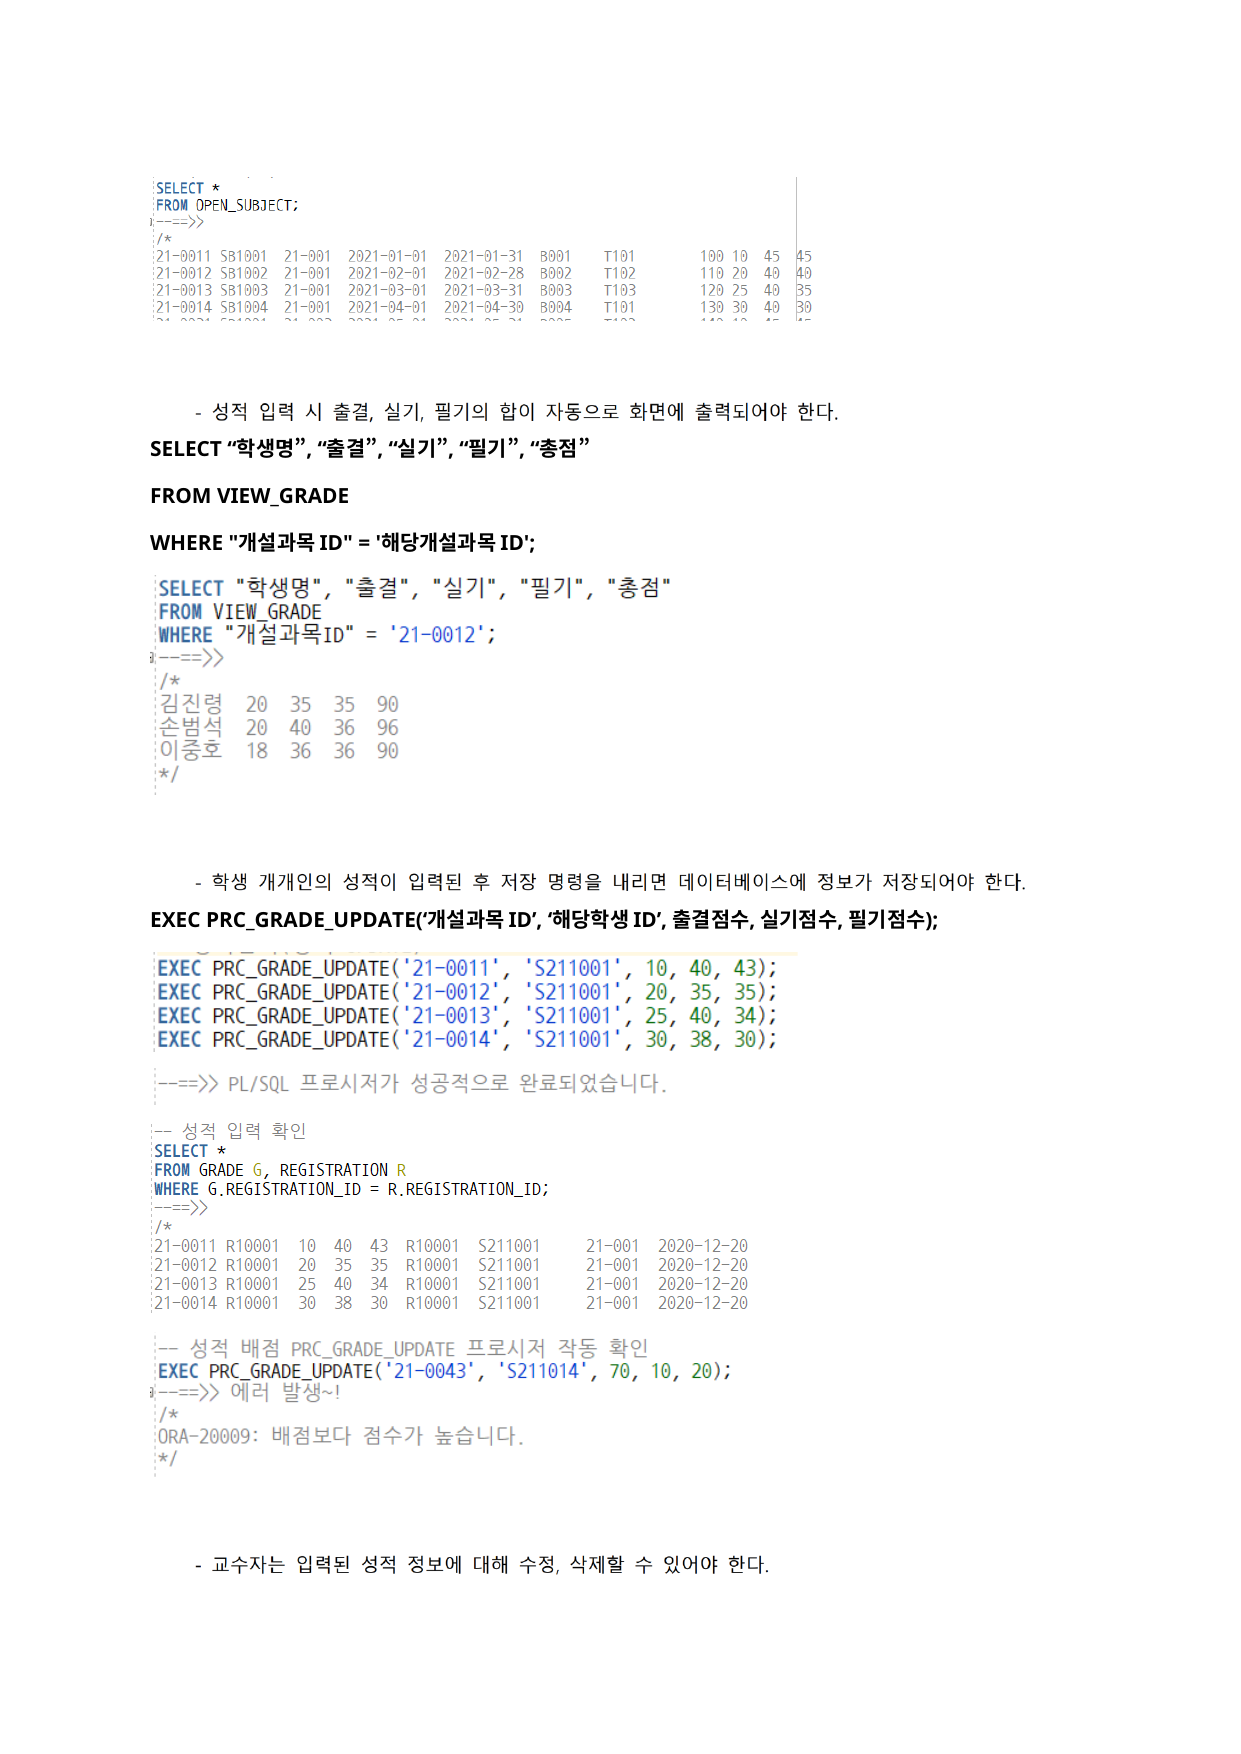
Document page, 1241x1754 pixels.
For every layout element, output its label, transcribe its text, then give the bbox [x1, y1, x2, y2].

picture [150, 177, 837, 321]
picture [150, 575, 700, 795]
picture [159, 1549, 1046, 1581]
picture [159, 391, 1046, 425]
text FROM VIEW_GRADE [150, 481, 1090, 509]
text SELECT “학생명”, “출결”, “실기”, “필기”, “총점” [150, 433, 1090, 463]
text EXEC PRC_GRADE_UPDATE(‘개설과목ID’, ‘해당학생ID’, 출결점수, 실기점수, 필기점수); [150, 903, 1090, 934]
picture [150, 952, 798, 1052]
picture [150, 1121, 764, 1316]
text WHERE "개설과목ID" = '해당개설과목ID'; [150, 526, 1090, 557]
picture [150, 1332, 777, 1478]
picture [150, 1068, 677, 1105]
picture [159, 865, 1046, 896]
